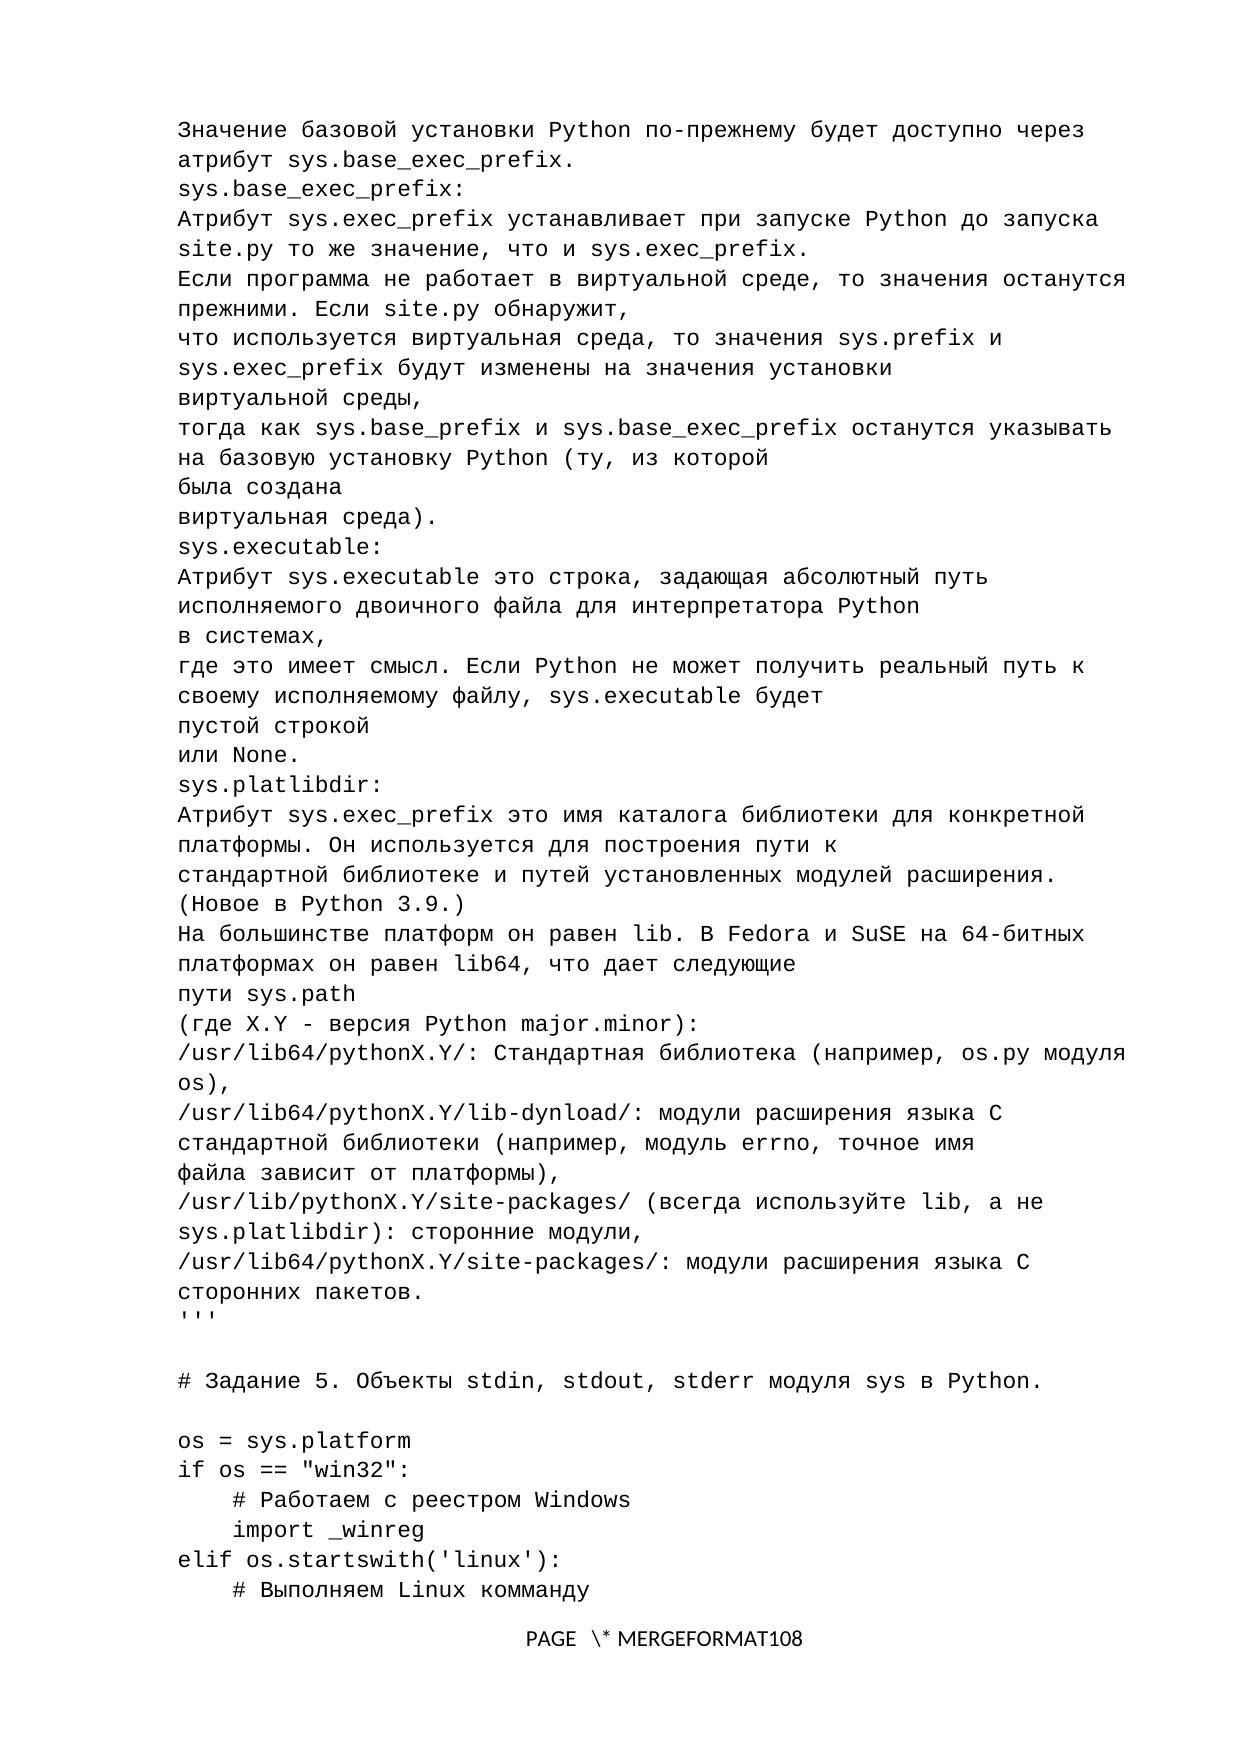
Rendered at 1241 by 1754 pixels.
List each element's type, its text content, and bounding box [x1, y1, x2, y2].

text На большинстве платформ он равен lib. В Fedora и SuSE на 64-битных платформах он равен lib64, что дает следующие [177, 922, 1152, 978]
text sys.platlibdir: [177, 773, 1152, 799]
text sys.base_exec_prefix: [177, 178, 1152, 204]
text /usr/lib/pythonX.Y/site-packages/ (всегда используйте lib, а не sys.platlibdir): сторонние модули, [177, 1191, 1152, 1246]
text /usr/lib64/pythonX.Y/: Стандартная библиотека (например, os.py модуля os), [177, 1042, 1152, 1097]
text где это имеет смысл. Если Python не может получить реальный путь к своему исполняемому файлу, sys.executable будет [177, 654, 1152, 710]
text # Задание 5. Объекты stdin, stdout, stderr модуля sys в Python. [177, 1369, 1152, 1395]
text (где X.Y - версия Python major.minor): [177, 1012, 1152, 1038]
text Если программа не работает в виртуальной среде, то значения останутся прежними. Если site.py обнаружит, [177, 267, 1152, 323]
text /usr/lib64/pythonX.Y/lib-dynload/: модули расширения языка C стандартной библиотеки (например, модуль errno, точное имя [177, 1101, 1152, 1157]
text elif os.startswith('linux'): [177, 1548, 1152, 1574]
text пути sys.path [177, 982, 1152, 1008]
text виртуальной среды, [177, 386, 1152, 412]
text if os == "win32": [177, 1459, 1152, 1485]
text ''' [177, 1310, 1152, 1336]
text /usr/lib64/pythonX.Y/site-packages/: модули расширения языка C сторонних пакетов. [177, 1250, 1152, 1306]
text os = sys.platform [177, 1429, 1152, 1455]
text Значение базовой установки Python по-прежнему будет доступно через атрибут sys.base_exec_prefix. [177, 118, 1152, 174]
text Атрибут sys.exec_prefix устанавливает при запуске Python до запуска site.py то же значение, что и sys.exec_prefix. [177, 207, 1152, 263]
text # Выполняем Linux комманду [177, 1578, 1152, 1604]
text стандартной библиотеке и путей установленных модулей расширения. (Новое в Python 3.9.) [177, 863, 1152, 919]
text sys.executable: [177, 535, 1152, 561]
text import _winreg [177, 1518, 1152, 1544]
text в системах, [177, 624, 1152, 651]
text была создана [177, 476, 1152, 502]
text виртуальная среда). [177, 505, 1152, 531]
text Атрибут sys.executable это строка, задающая абсолютный путь исполняемого двоичного файла для интерпретатора Python [177, 565, 1152, 621]
text Атрибут sys.exec_prefix это имя каталога библиотеки для конкретной платформы. Он используется для построения пути к [177, 803, 1152, 859]
text тогда как sys.base_prefix и sys.base_exec_prefix останутся указывать на базовую установку Python (ту, из которой [177, 416, 1152, 472]
text или None. [177, 744, 1152, 770]
text файла зависит от платформы), [177, 1161, 1152, 1187]
text пустой строкой [177, 714, 1152, 740]
text что используется виртуальная среда, то значения sys.prefix и sys.exec_prefix будут изменены на значения установки [177, 327, 1152, 382]
text # Работаем с реестром Windows [177, 1488, 1152, 1514]
